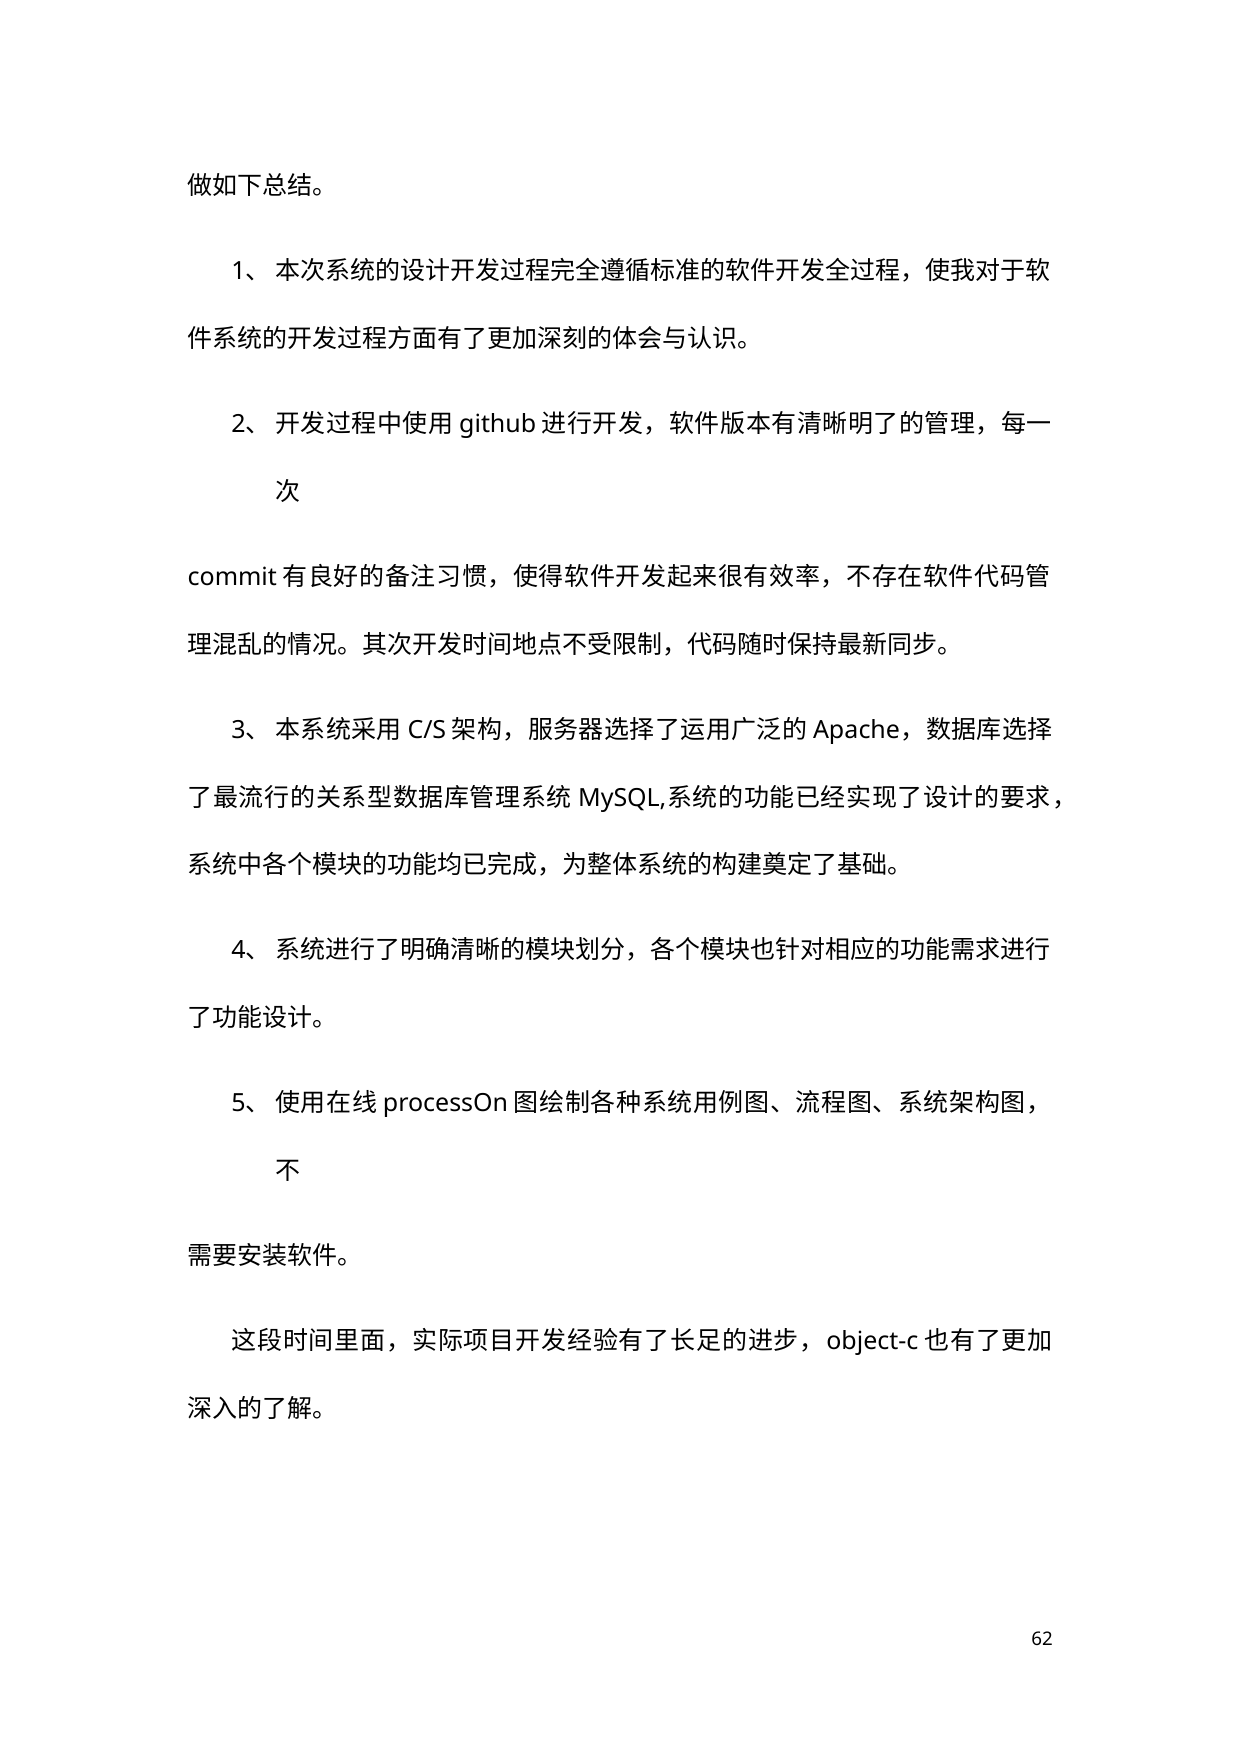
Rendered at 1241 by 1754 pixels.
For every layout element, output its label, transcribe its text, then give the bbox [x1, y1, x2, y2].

list 本系统采用C/S架构，服务器选择了运用广泛的Apache，数据库选择了最流行的关系型数据库管理系统MySQL,系统的功能已经实现了设计的要求，系统中各个模块的功能均已完成，为整体系统的构建奠定了基础。 [187, 693, 1053, 897]
list 系统进行了明确清晰的模块划分，各个模块也针对相应的功能需求进行了功能设计。 [187, 914, 1053, 1050]
list 开发过程中使用github进行开发，软件版本有清晰明了的管理，每一次 [231, 388, 1053, 523]
text 需要安装软件。 [187, 1220, 1053, 1288]
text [187, 150, 1053, 218]
list 使用在线processOn图绘制各种系统用例图、流程图、系统架构图，不 [231, 1067, 1053, 1203]
text 这段时间里面，实际项目开发经验有了长足的进步，object-c也有了更加深入的了解。 [187, 1304, 1053, 1440]
list 本次系统的设计开发过程完全遵循标准的软件开发全过程，使我对于软件系统的开发过程方面有了更加深刻的体会与认识。 [187, 235, 1053, 371]
text commit有良好的备注习惯，使得软件开发起来很有效率，不存在软件代码管理混乱的情况。其次开发时间地点不受限制，代码随时保持最新同步。 [187, 541, 1053, 676]
